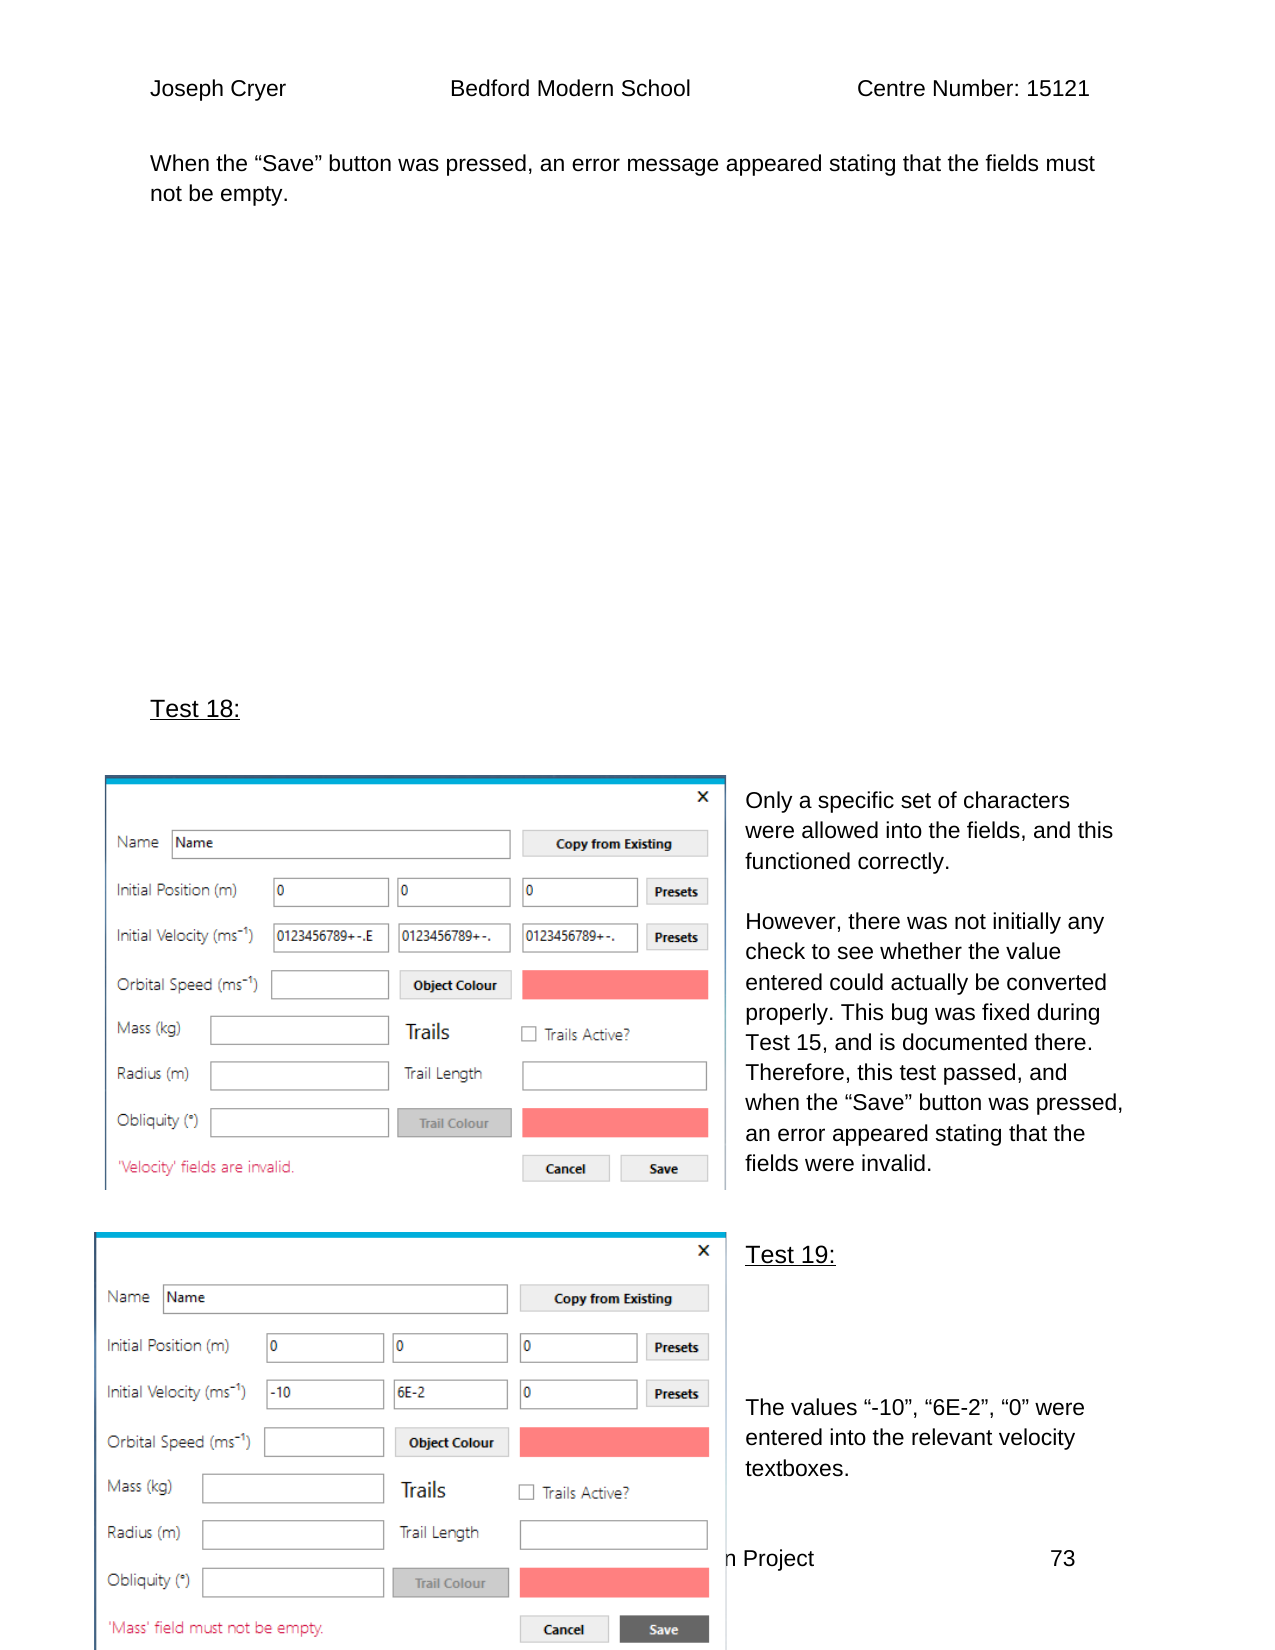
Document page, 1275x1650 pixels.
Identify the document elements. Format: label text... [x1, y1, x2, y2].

text Only a specific set of characters were allowed into the fields, and this functioned correctly. [727, 787, 1125, 874]
text The values “-10”, “6E-2”, “0” were entered into the relevant velocity textboxes. [727, 1394, 1125, 1481]
text However, there was not initially any check to see whether the value entered could actually be converted properly. This bug was fixed during Test 15, and is documented there. Therefore, this test passed, and when the “Save” button was pressed, an error appeared stating that the fields were invalid. [727, 908, 1125, 1176]
text Test 18: [150, 694, 1125, 722]
picture [104, 775, 727, 1190]
text Test 19: [727, 1240, 1125, 1269]
picture [94, 1232, 727, 1650]
text When the “Save” button was pressed, an error message appeared stating that the fields must not be empty. [150, 150, 1125, 207]
